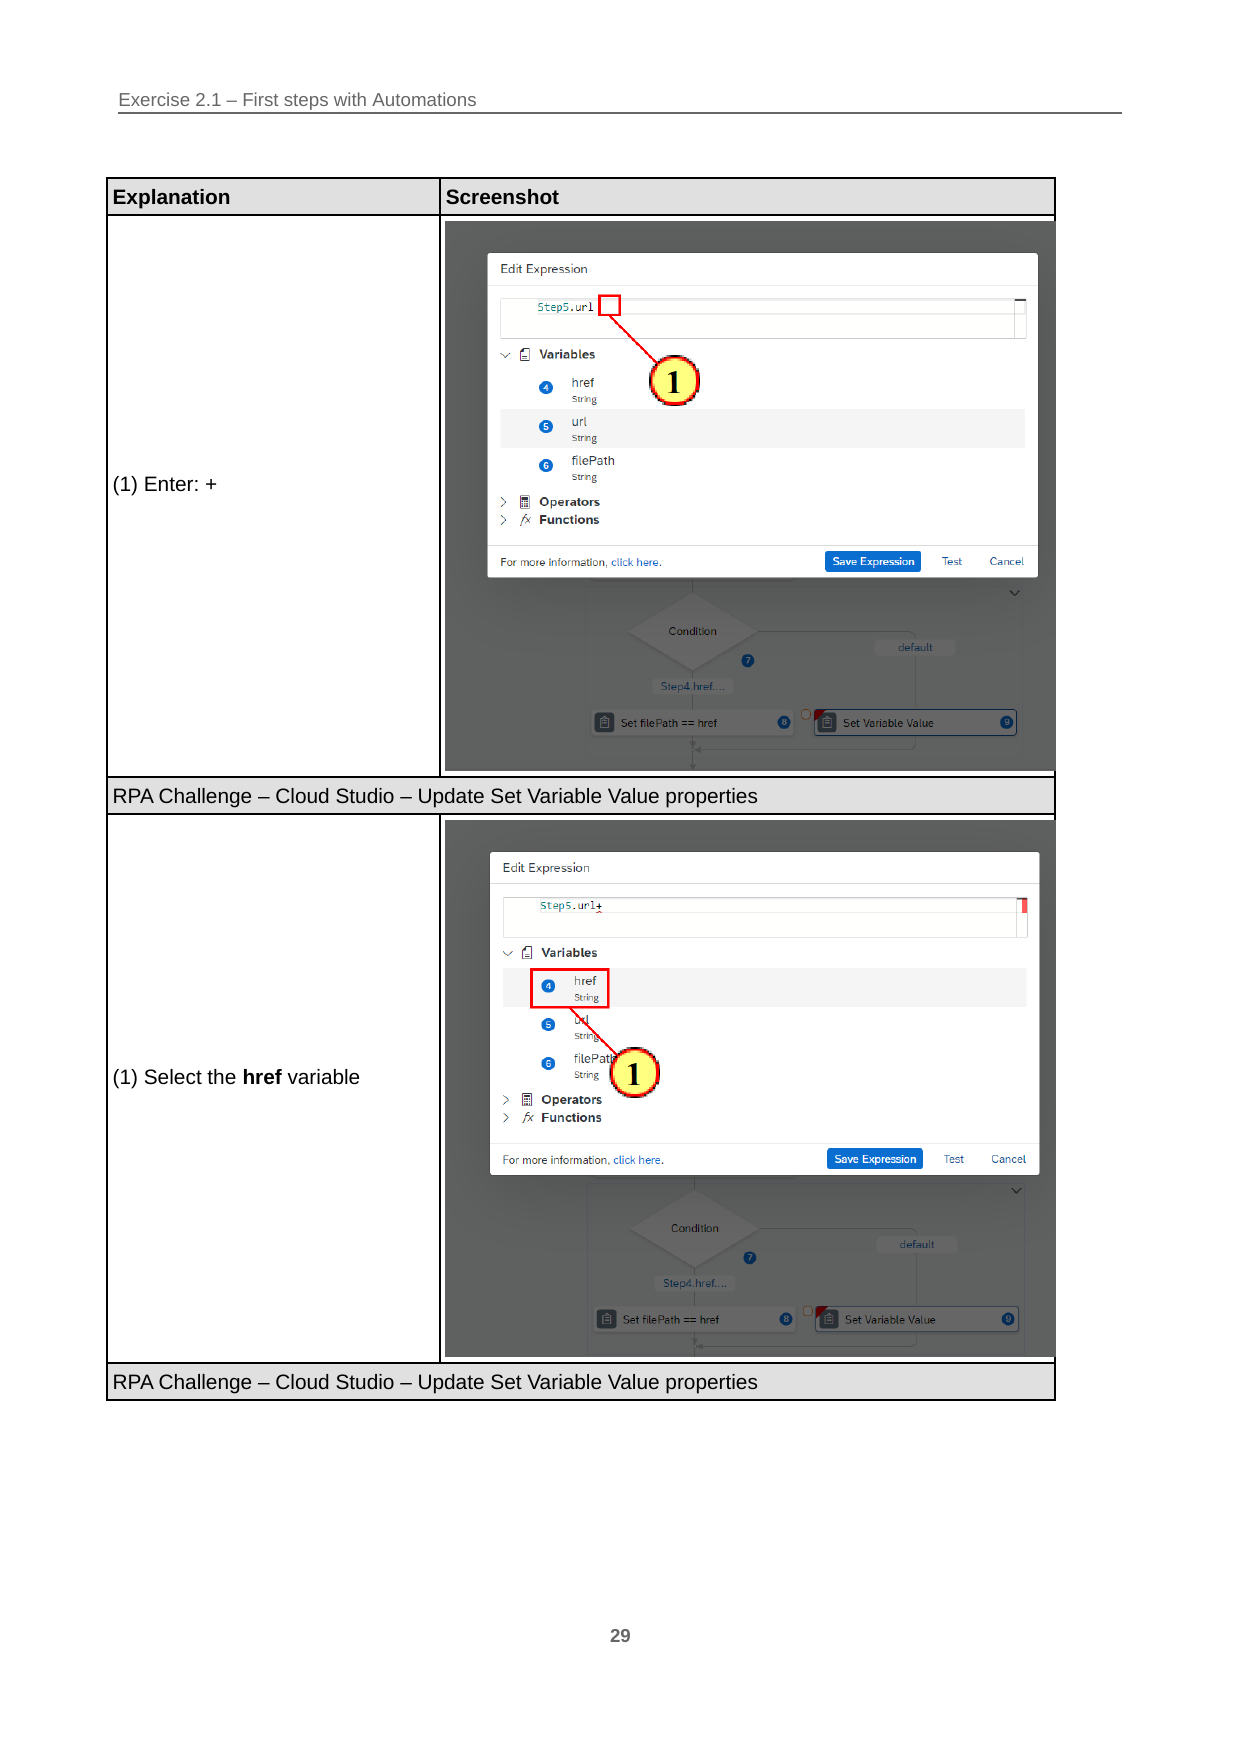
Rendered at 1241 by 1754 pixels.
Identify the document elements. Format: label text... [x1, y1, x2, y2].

table_cell RPA Challenge – Cloud Studio – Update Set Variable Value properties [108, 778, 1054, 813]
table_cell (1) Select the href variable [108, 815, 439, 1362]
table_cell [441, 216, 1054, 776]
table_cell [441, 815, 1054, 1362]
table_cell RPA Challenge – Cloud Studio – Update Set Variable Value properties [108, 1364, 1054, 1399]
table_header Explanation [108, 179, 439, 214]
table_cell (1) Enter: + [108, 216, 439, 776]
picture [445, 221, 1056, 771]
picture [445, 820, 1056, 1357]
table_header Screenshot [441, 179, 1054, 214]
